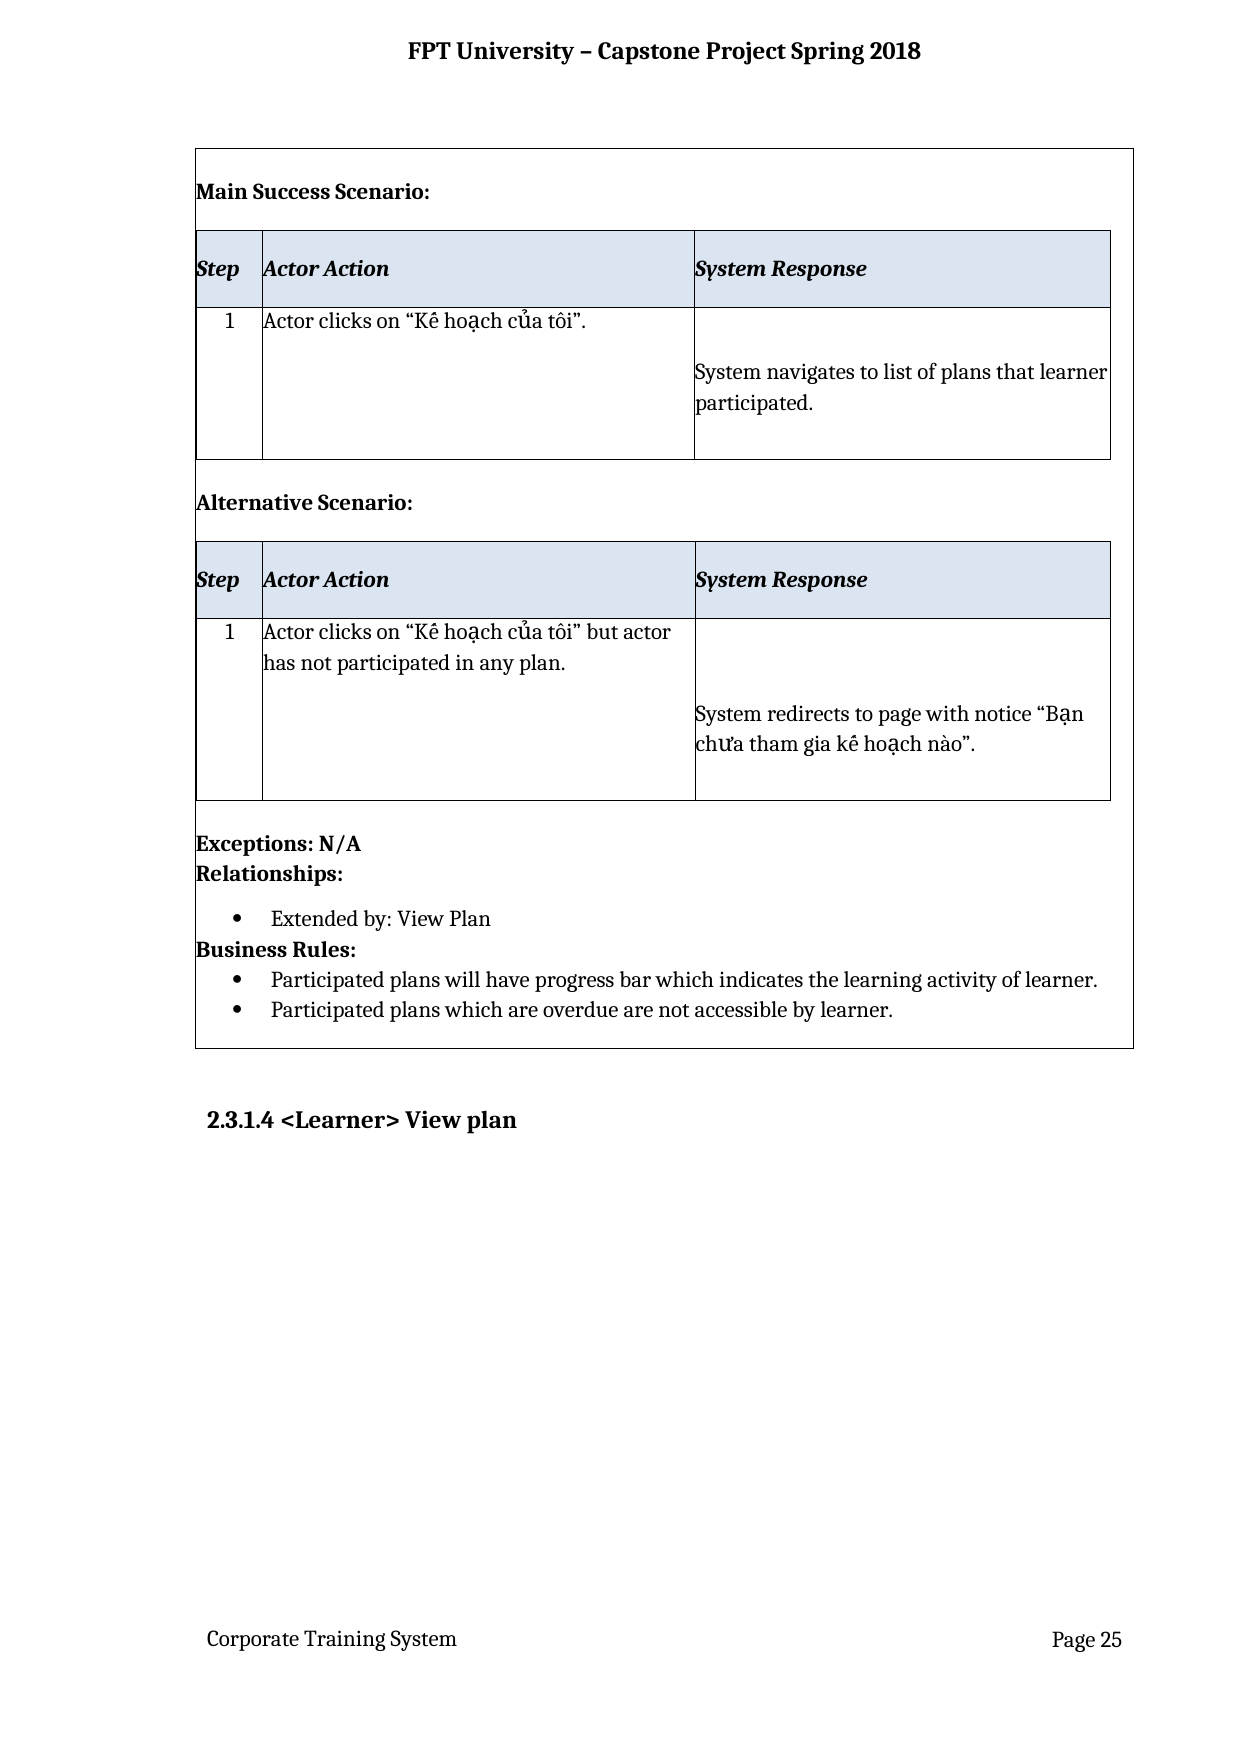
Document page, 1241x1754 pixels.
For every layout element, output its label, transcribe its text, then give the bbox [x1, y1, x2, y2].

text 2.3.1.4 <Learner> View plan [207, 1106, 1122, 1135]
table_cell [196, 149, 1133, 1048]
